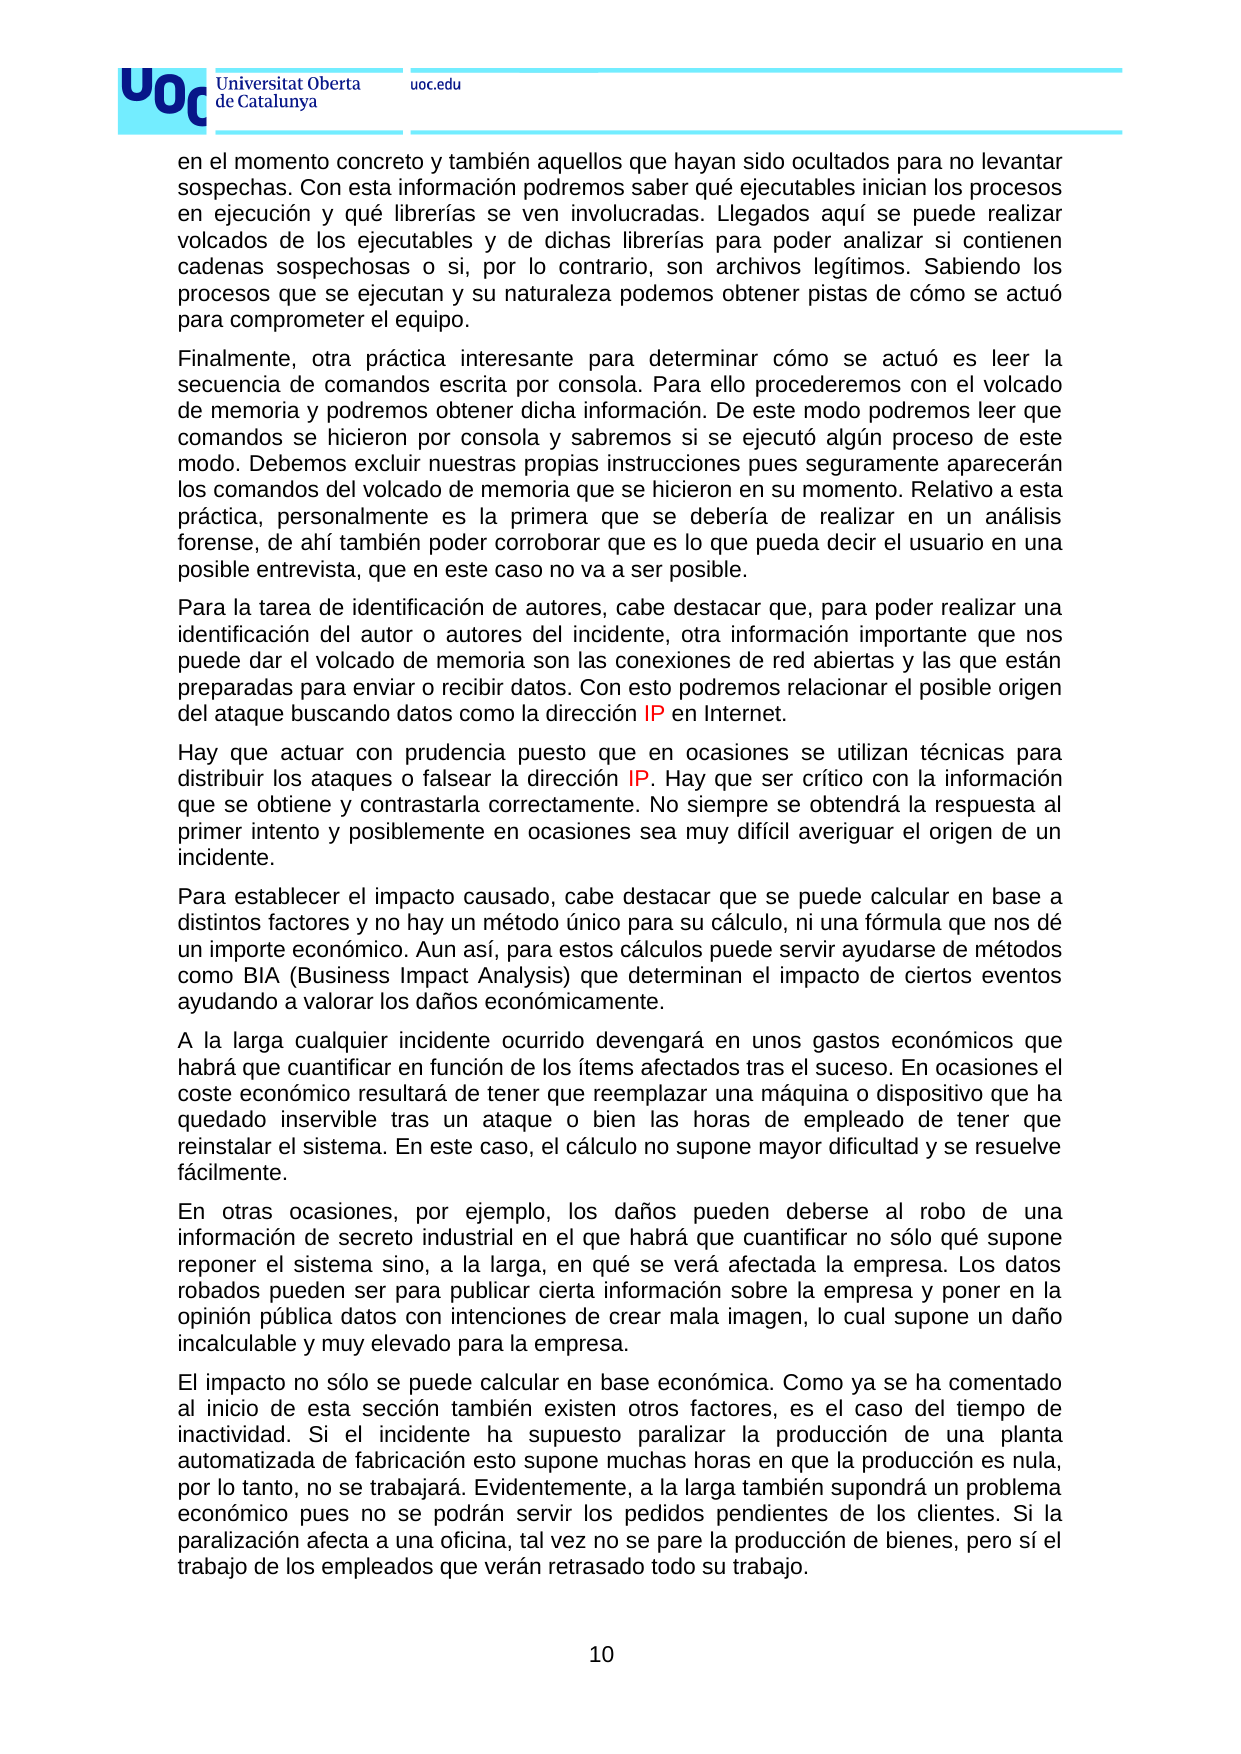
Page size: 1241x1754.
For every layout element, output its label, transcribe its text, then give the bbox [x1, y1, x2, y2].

text En otras ocasiones, por ejemplo, los daños pueden deberse al robo de una información de secreto industrial en el que habrá que cuantificar no sólo qué supone reponer el sistema sino, a la larga, en qué se verá afectada la empresa. Los datos robados pueden ser para publicar cierta información sobre la empresa y poner en la opinión pública datos con intenciones de crear mala imagen, lo cual supone un daño incalculable y muy elevado para la empresa. [177, 1198, 1063, 1356]
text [177, 148, 1063, 332]
text Para establecer el impacto causado, cabe destacar que se puede calcular en base a distintos factores y no hay un método único para su cálculo, ni una fórmula que nos dé un importe económico. Aun así, para estos cálculos puede servir ayudarse de métodos como BIA (Business Impact Analysis) que determinan el impacto de ciertos eventos ayudando a valorar los daños económicamente. [177, 883, 1063, 1015]
text El impacto no sólo se puede calcular en base económica. Como ya se ha comentado al inicio de esta sección también existen otros factores, es el caso del tiempo de inactividad. Si el incidente ha supuesto paralizar la producción de una planta automatizada de fabricación esto supone muchas horas en que la producción es nula, por lo tanto, no se trabajará. Evidentemente, a la larga también supondrá un problema económico pues no se podrán servir los pedidos pendientes de los clientes. Si la paralización afecta a una oficina, tal vez no se pare la producción de bienes, pero sí el trabajo de los empleados que verán retrasado todo su trabajo. [177, 1368, 1063, 1579]
text Para la tarea de identificación de autores, cabe destacar que, para poder realizar una identificación del autor o autores del incidente, otra información importante que nos puede dar el volcado de memoria son las conexiones de red abiertas y las que están preparadas para enviar o recibir datos. Con esto podremos relacionar el posible origen del ataque buscando datos como la dirección IP en Internet. [177, 594, 1063, 726]
text Hay que actuar con prudencia puesto que en ocasiones se utilizan técnicas para distribuir los ataques o falsear la dirección IP. Hay que ser crítico con la información que se obtiene y contrastarla correctamente. No siempre se obtendrá la respuesta al primer intento y posiblemente en ocasiones sea muy difícil averiguar el origen de un incidente. [177, 739, 1063, 870]
picture [117, 68, 1123, 138]
text A la larga cualquier incidente ocurrido devengará en unos gastos económicos que habrá que cuantificar en función de los ítems afectados tras el suceso. En ocasiones el coste económico resultará de tener que reemplazar una máquina o dispositivo que ha quedado inservible tras un ataque o bien las horas de empleado de tener que reinstalar el sistema. En este caso, el cálculo no supone mayor dificultad y se resuelve fácilmente. [177, 1027, 1063, 1185]
text Finalmente, otra práctica interesante para determinar cómo se actuó es leer la secuencia de comandos escrita por consola. Para ello procederemos con el volcado de memoria y podremos obtener dicha información. De este modo podremos leer que comandos se hicieron por consola y sabremos si se ejecutó algún proceso de este modo. Debemos excluir nuestras propias instrucciones pues seguramente aparecerán los comandos del volcado de memoria que se hicieron en su momento. Relativo a esta práctica, personalmente es la primera que se debería de realizar en un análisis forense, de ahí también poder corroborar que es lo que pueda decir el usuario en una posible entrevista, que en este caso no va a ser posible. [177, 345, 1063, 582]
